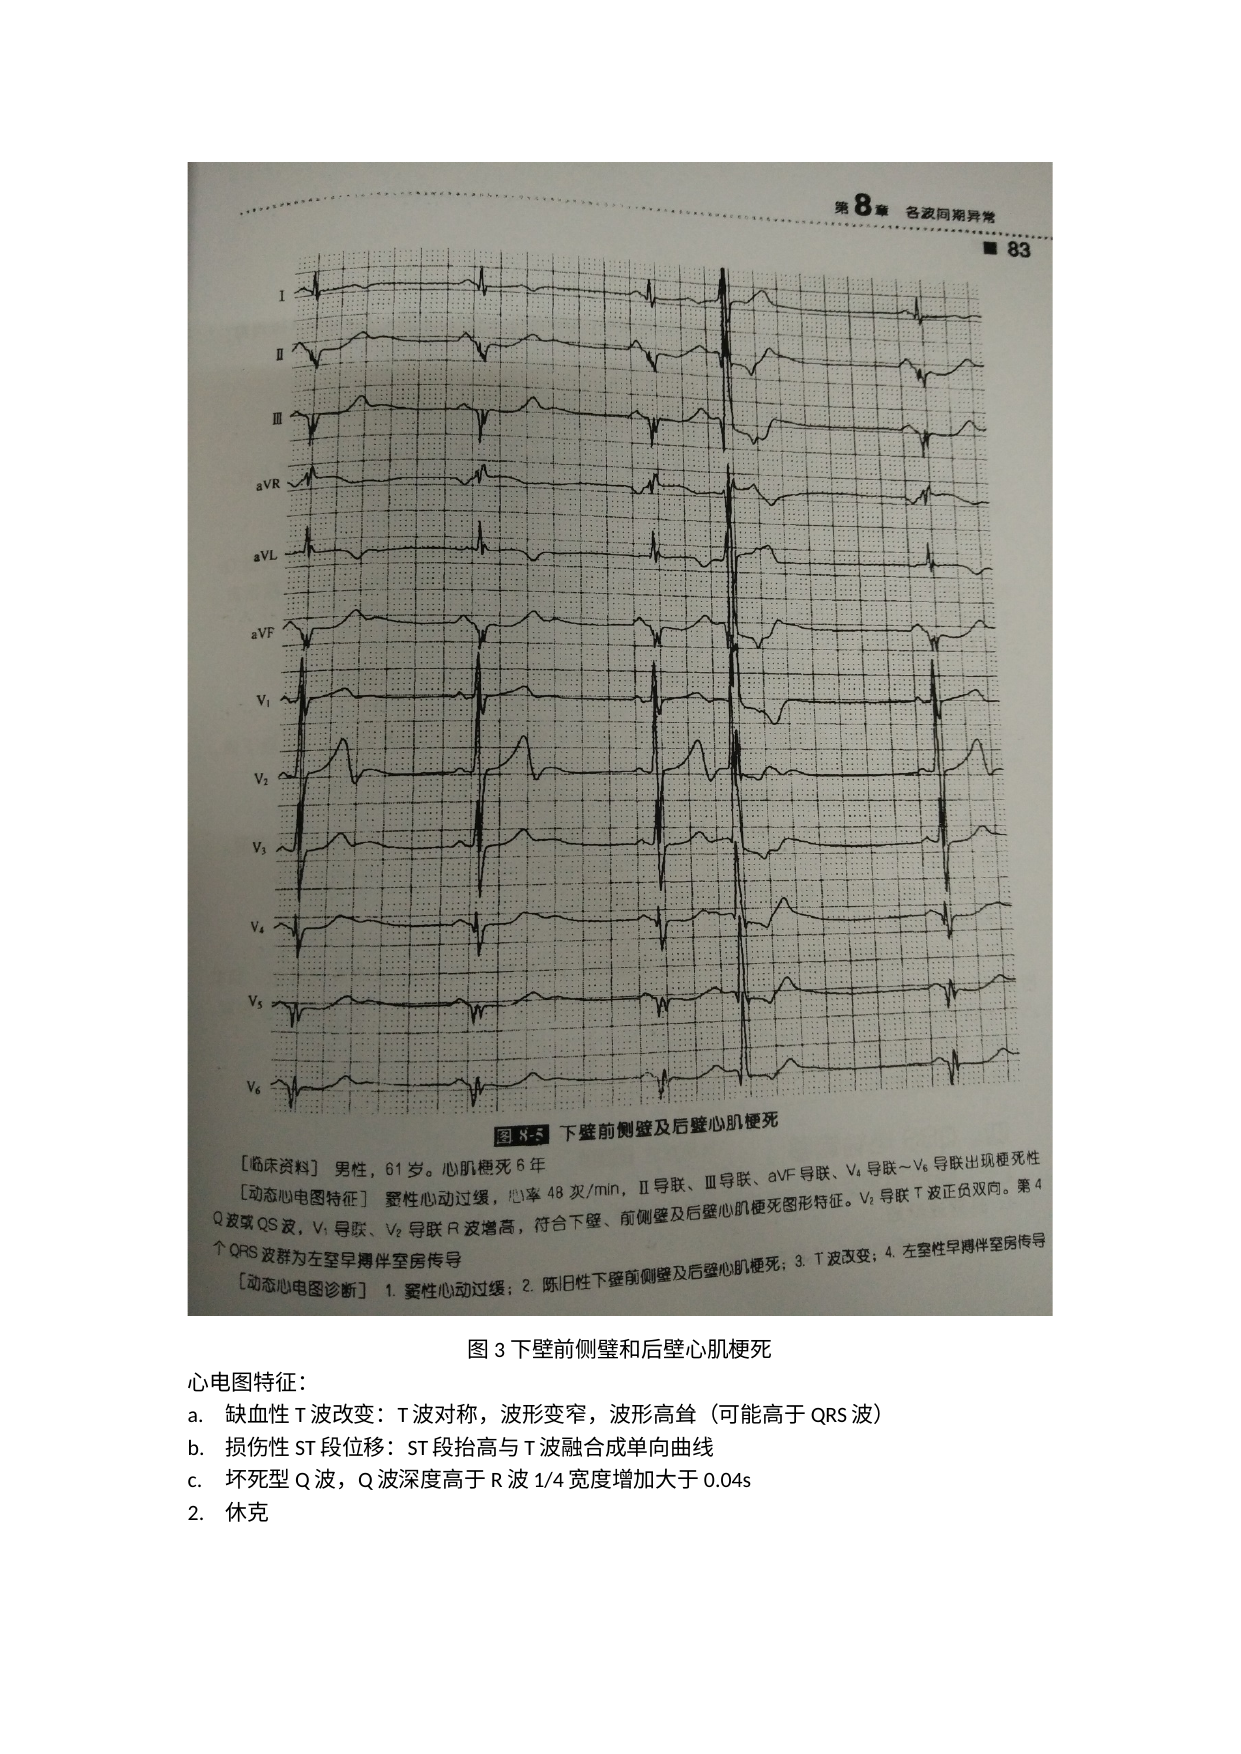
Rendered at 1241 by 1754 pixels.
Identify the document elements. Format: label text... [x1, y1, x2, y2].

list 缺血性T波改变：T波对称，波形变窄，波形高耸（可能高于QRS波） [187, 1397, 1053, 1429]
text 图3 下壁前侧璧和后壁心肌梗死 [187, 1332, 1053, 1364]
list 坏死型Q波，Q波深度高于R波1/4宽度增加大于0.04s [187, 1462, 1053, 1494]
text 心电图特征： [187, 1364, 1053, 1397]
picture [187, 162, 1053, 1316]
list 损伤性ST段位移：ST段抬高与T波融合成单向曲线 [187, 1429, 1053, 1462]
list 休克 [187, 1494, 1053, 1527]
